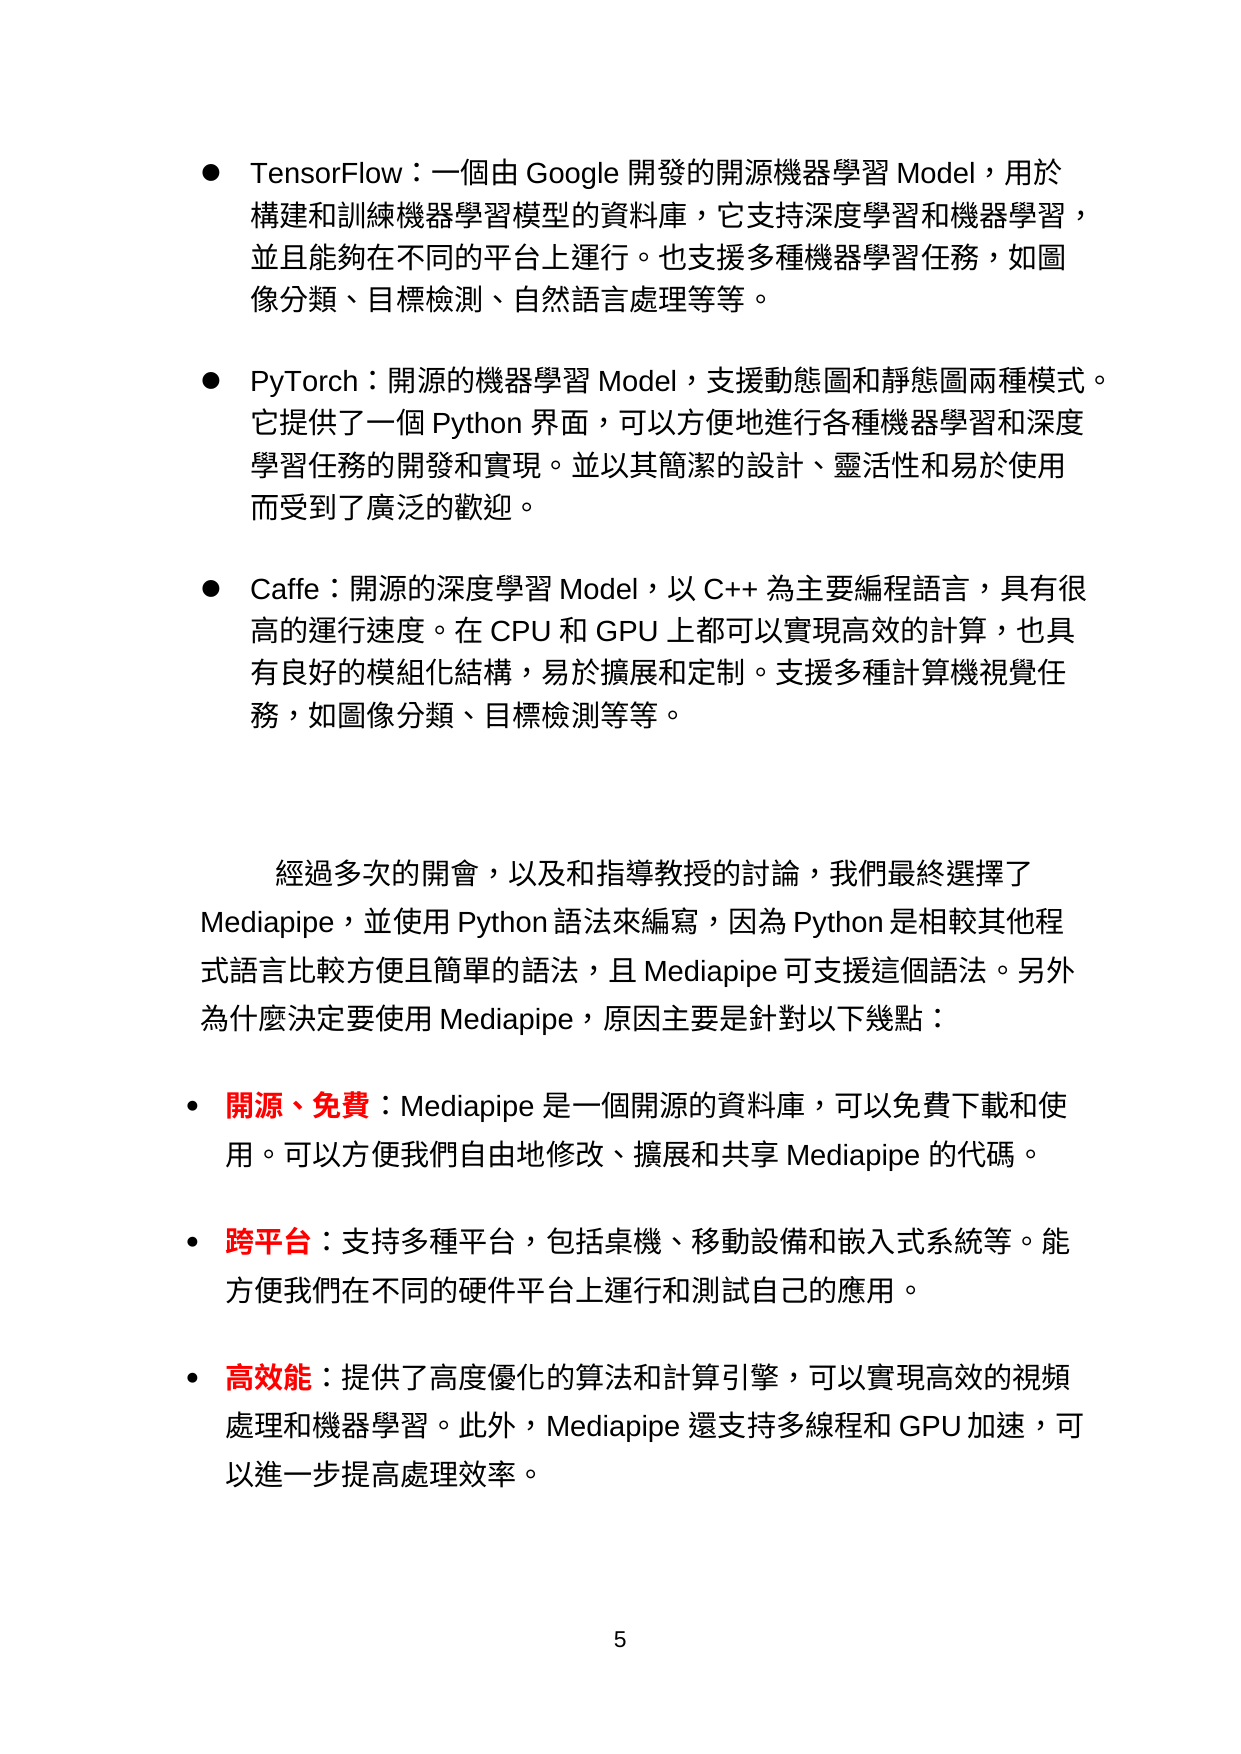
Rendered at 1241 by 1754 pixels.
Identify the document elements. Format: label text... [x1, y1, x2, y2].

list TensorFlow：一個由 Google 開發的開源機器學習Model，用於構建和訓練機器學習模型的資料庫，它支持深度學習和機器學習，並且能夠在不同的平台上運行。也支援多種機器學習任務，如圖像分類、目標檢測、自然語言處理等等。 [200, 150, 1090, 319]
text 經過多次的開會，以及和指導教授的討論，我們最終選擇了Mediapipe，並使用Python語法來編寫，因為Python是相較其他程式語言比較方便且簡單的語法，且Mediapipe可支援這個語法。另外為什麼決定要使用Mediapipe，原因主要是針對以下幾點： [200, 850, 1090, 1038]
list 開源、免費：Mediapipe 是一個開源的資料庫，可以免費下載和使用。可以方便我們自由地修改、擴展和共享 Mediapipe 的代碼。 [187, 1083, 1090, 1174]
list 跨平台：支持多種平台，包括桌機、移動設備和嵌入式系統等。能方便我們在不同的硬件平台上運行和測試自己的應用。 [187, 1218, 1090, 1309]
list 高效能：提供了高度優化的算法和計算引擎，可以實現高效的視頻處理和機器學習。此外，Mediapipe 還支持多線程和GPU加速，可以進一步提高處理效率。 [187, 1354, 1090, 1493]
list Caffe：開源的深度學習Model，以 C++ 為主要編程語言，具有很高的運行速度。在 CPU 和 GPU 上都可以實現高效的計算，也具有良好的模組化結構，易於擴展和定制。支援多種計算機視覺任務，如圖像分類、目標檢測等等。 [200, 565, 1090, 734]
list PyTorch：開源的機器學習Model，支援動態圖和靜態圖兩種模式。它提供了一個 Python 界面，可以方便地進行各種機器學習和深度學習任務的開發和實現。並以其簡潔的設計、靈活性和易於使用而受到了廣泛的歡迎。 [200, 358, 1090, 527]
